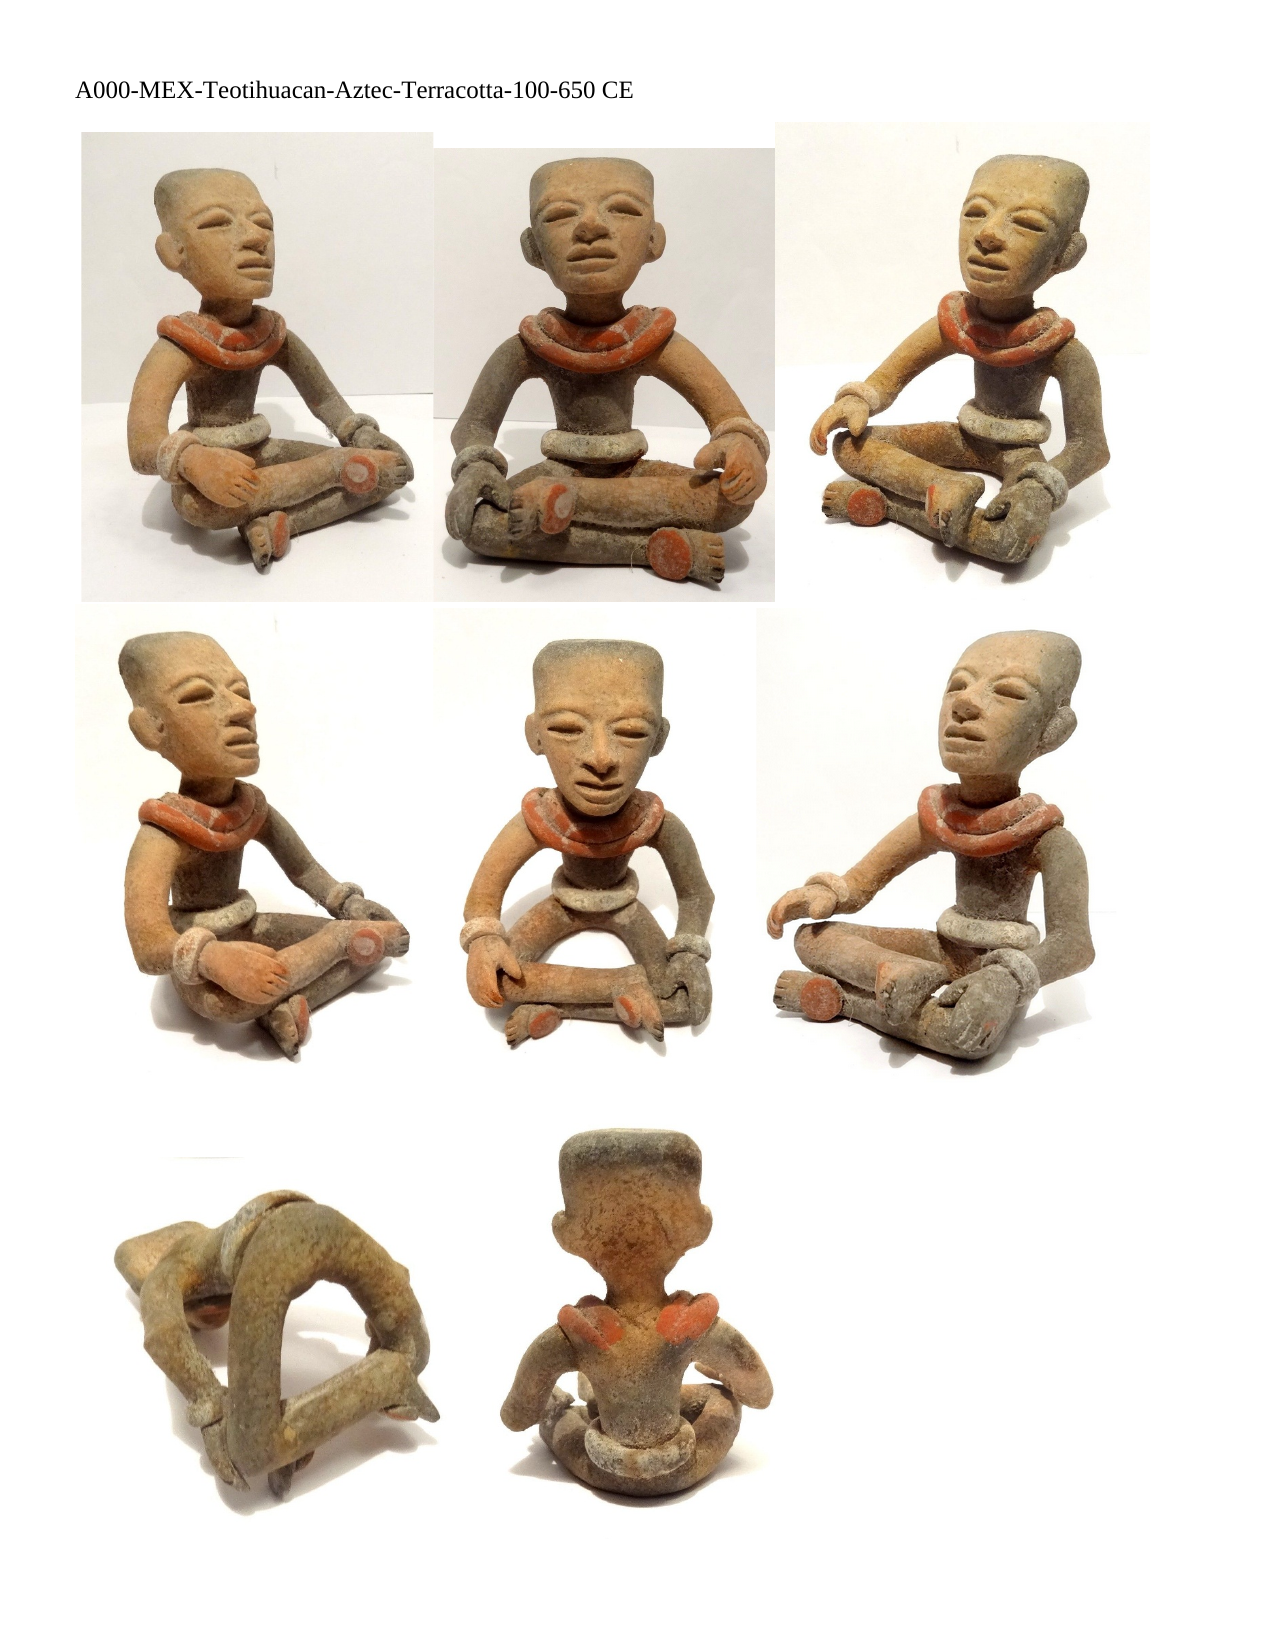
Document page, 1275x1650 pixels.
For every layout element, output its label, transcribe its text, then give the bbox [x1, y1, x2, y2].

text A000-MEX-Teotihuacan-Aztec-Terracotta-100-650 CE [75, 75, 1200, 104]
picture [81, 1101, 807, 1539]
picture [81, 122, 1150, 602]
picture [75, 604, 1117, 1083]
